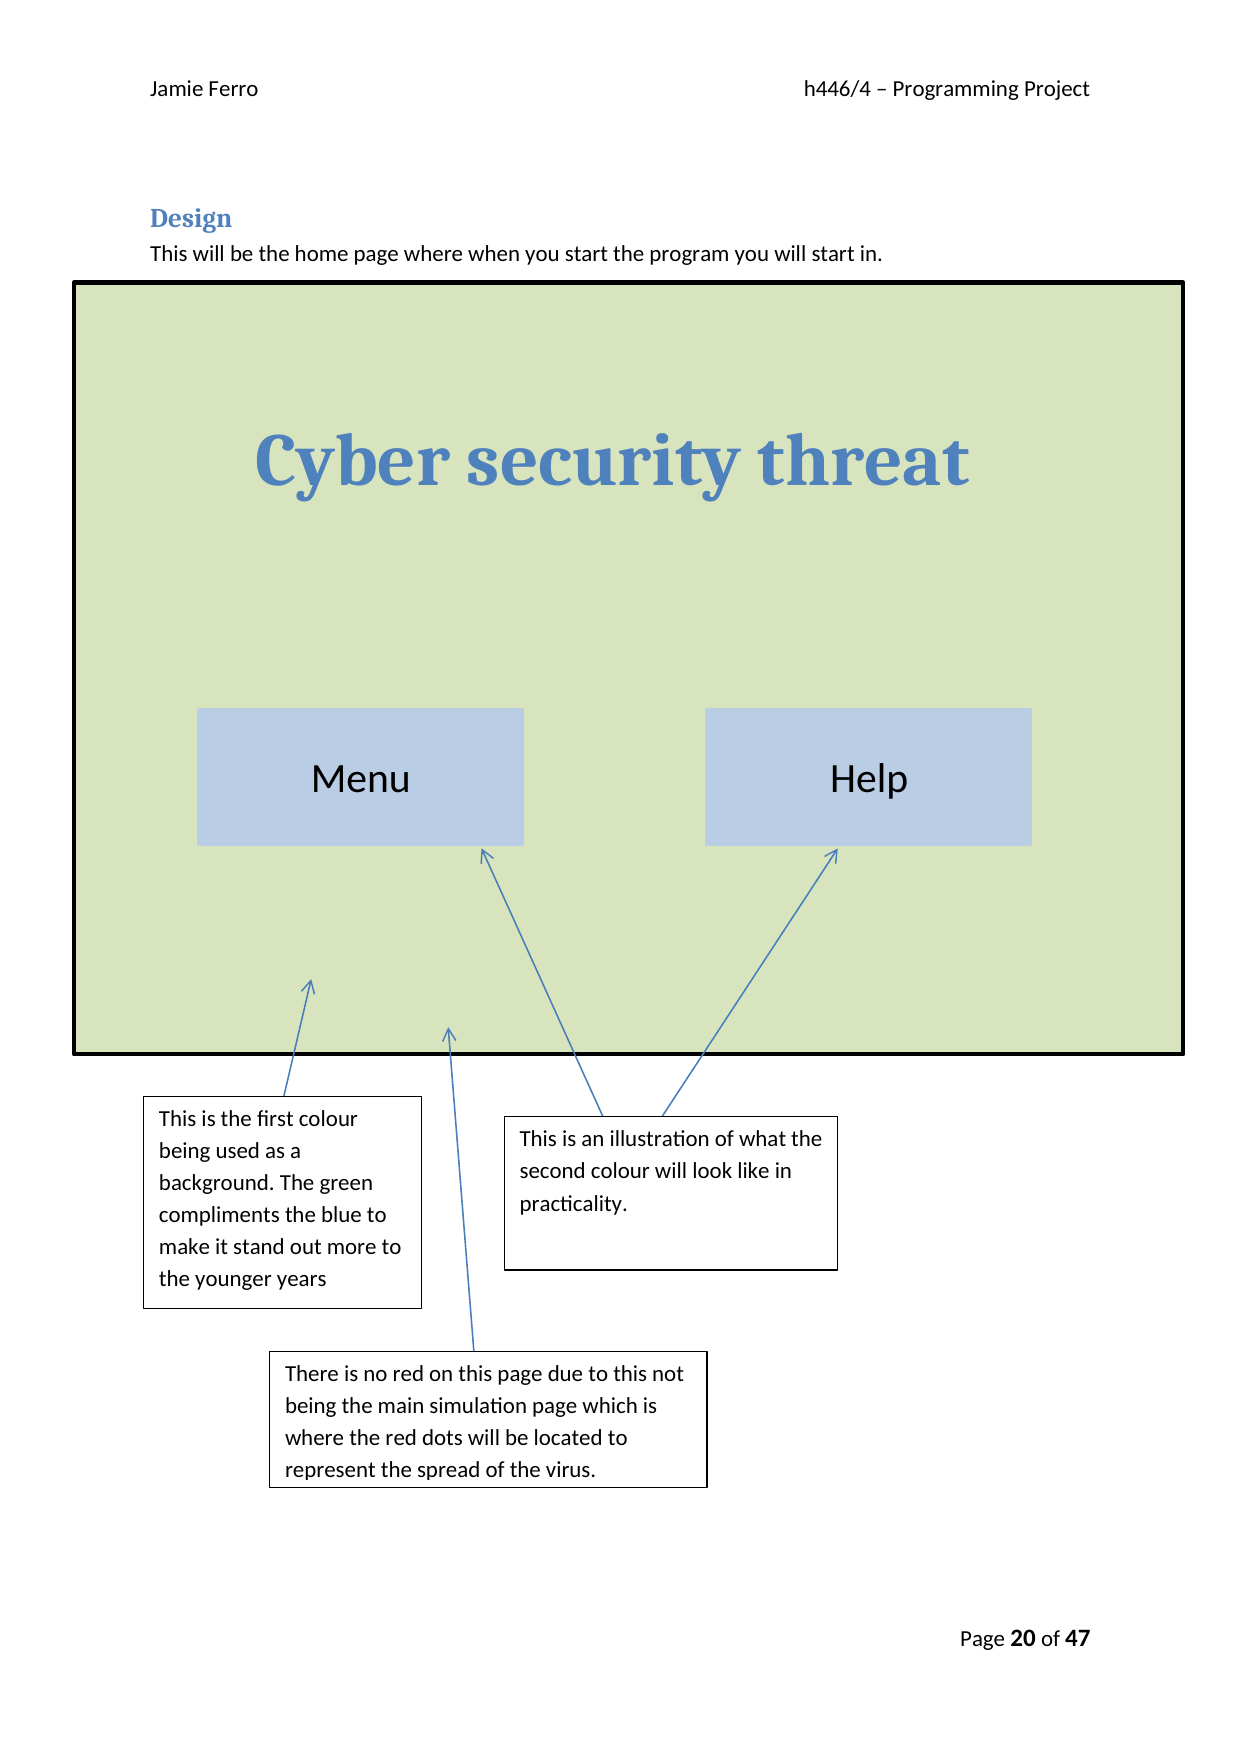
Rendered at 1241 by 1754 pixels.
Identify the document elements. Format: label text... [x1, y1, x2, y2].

text This will be the home page where when you start the program you will start in. [150, 239, 1090, 267]
subtitle Design [150, 203, 1090, 234]
